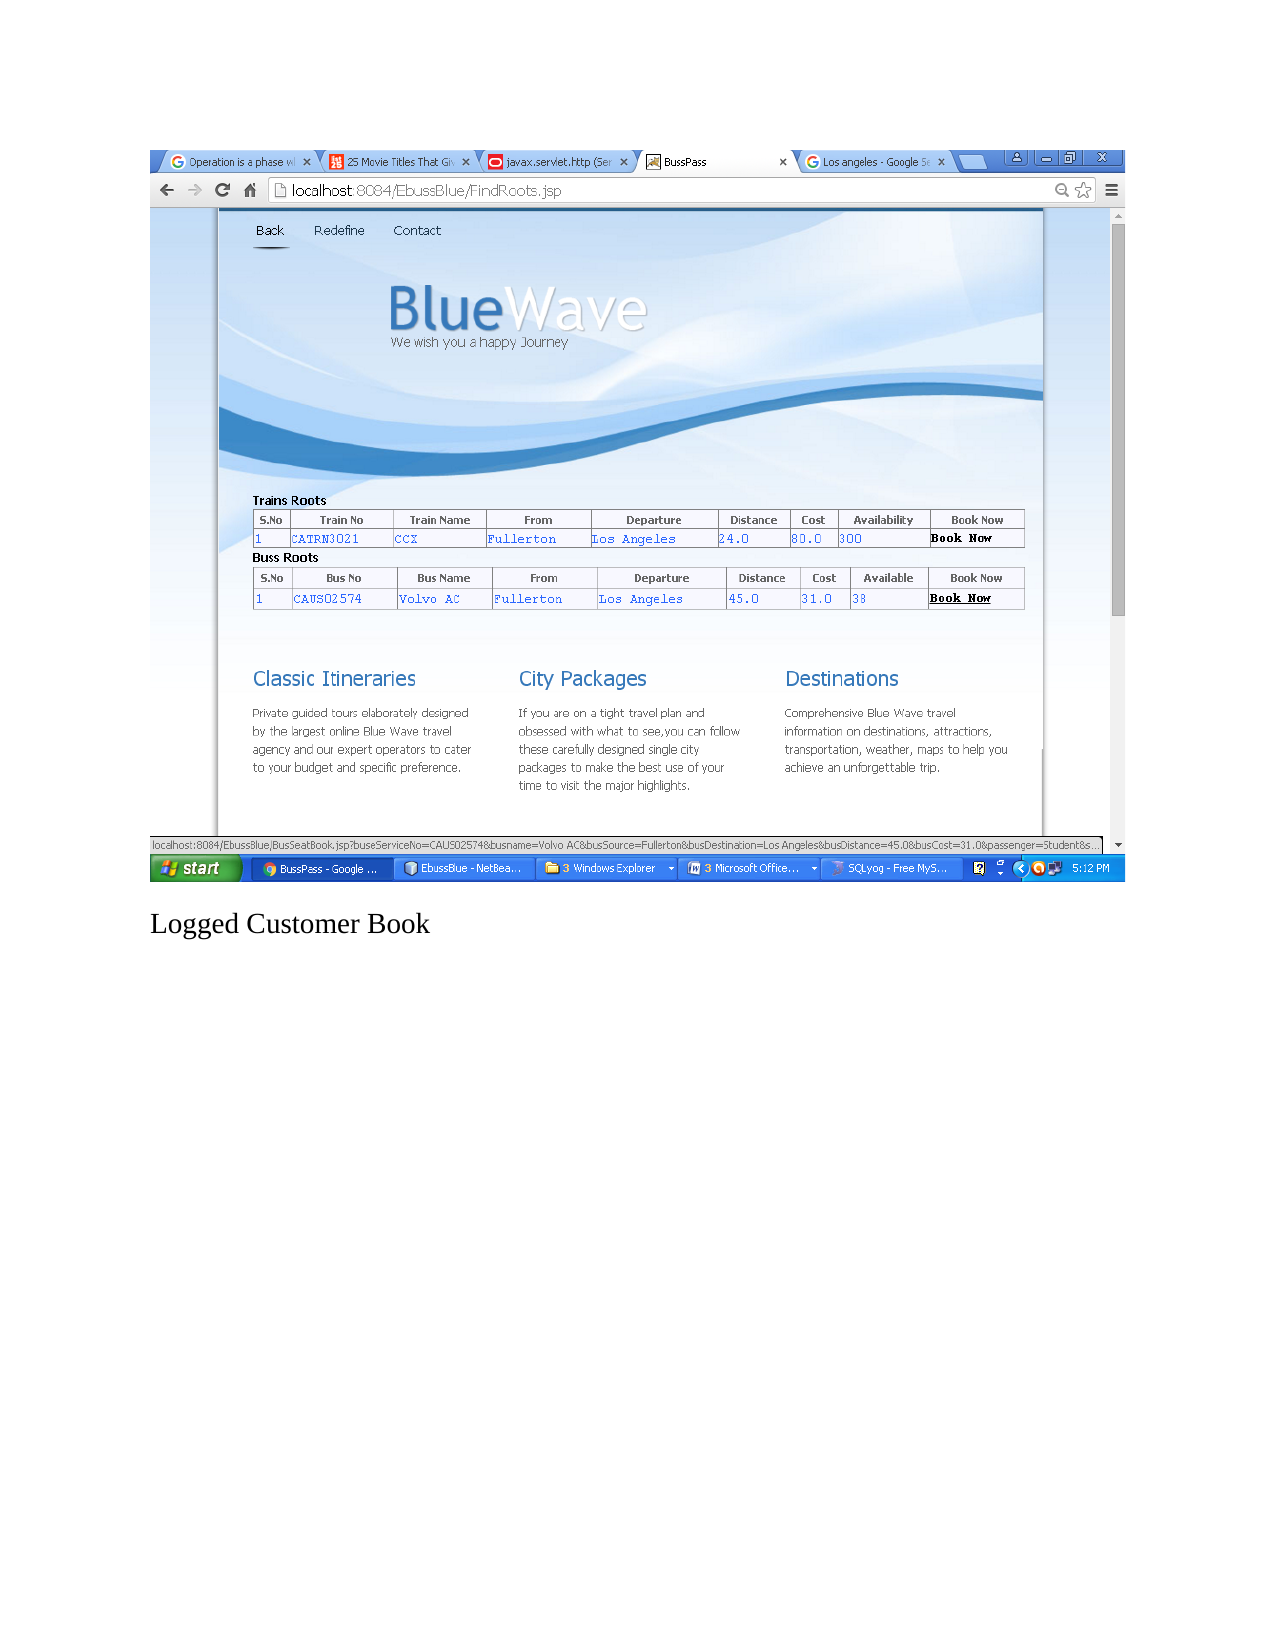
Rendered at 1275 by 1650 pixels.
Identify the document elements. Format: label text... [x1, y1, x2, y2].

text Logged Customer Book [150, 907, 1125, 940]
picture [150, 150, 1125, 882]
